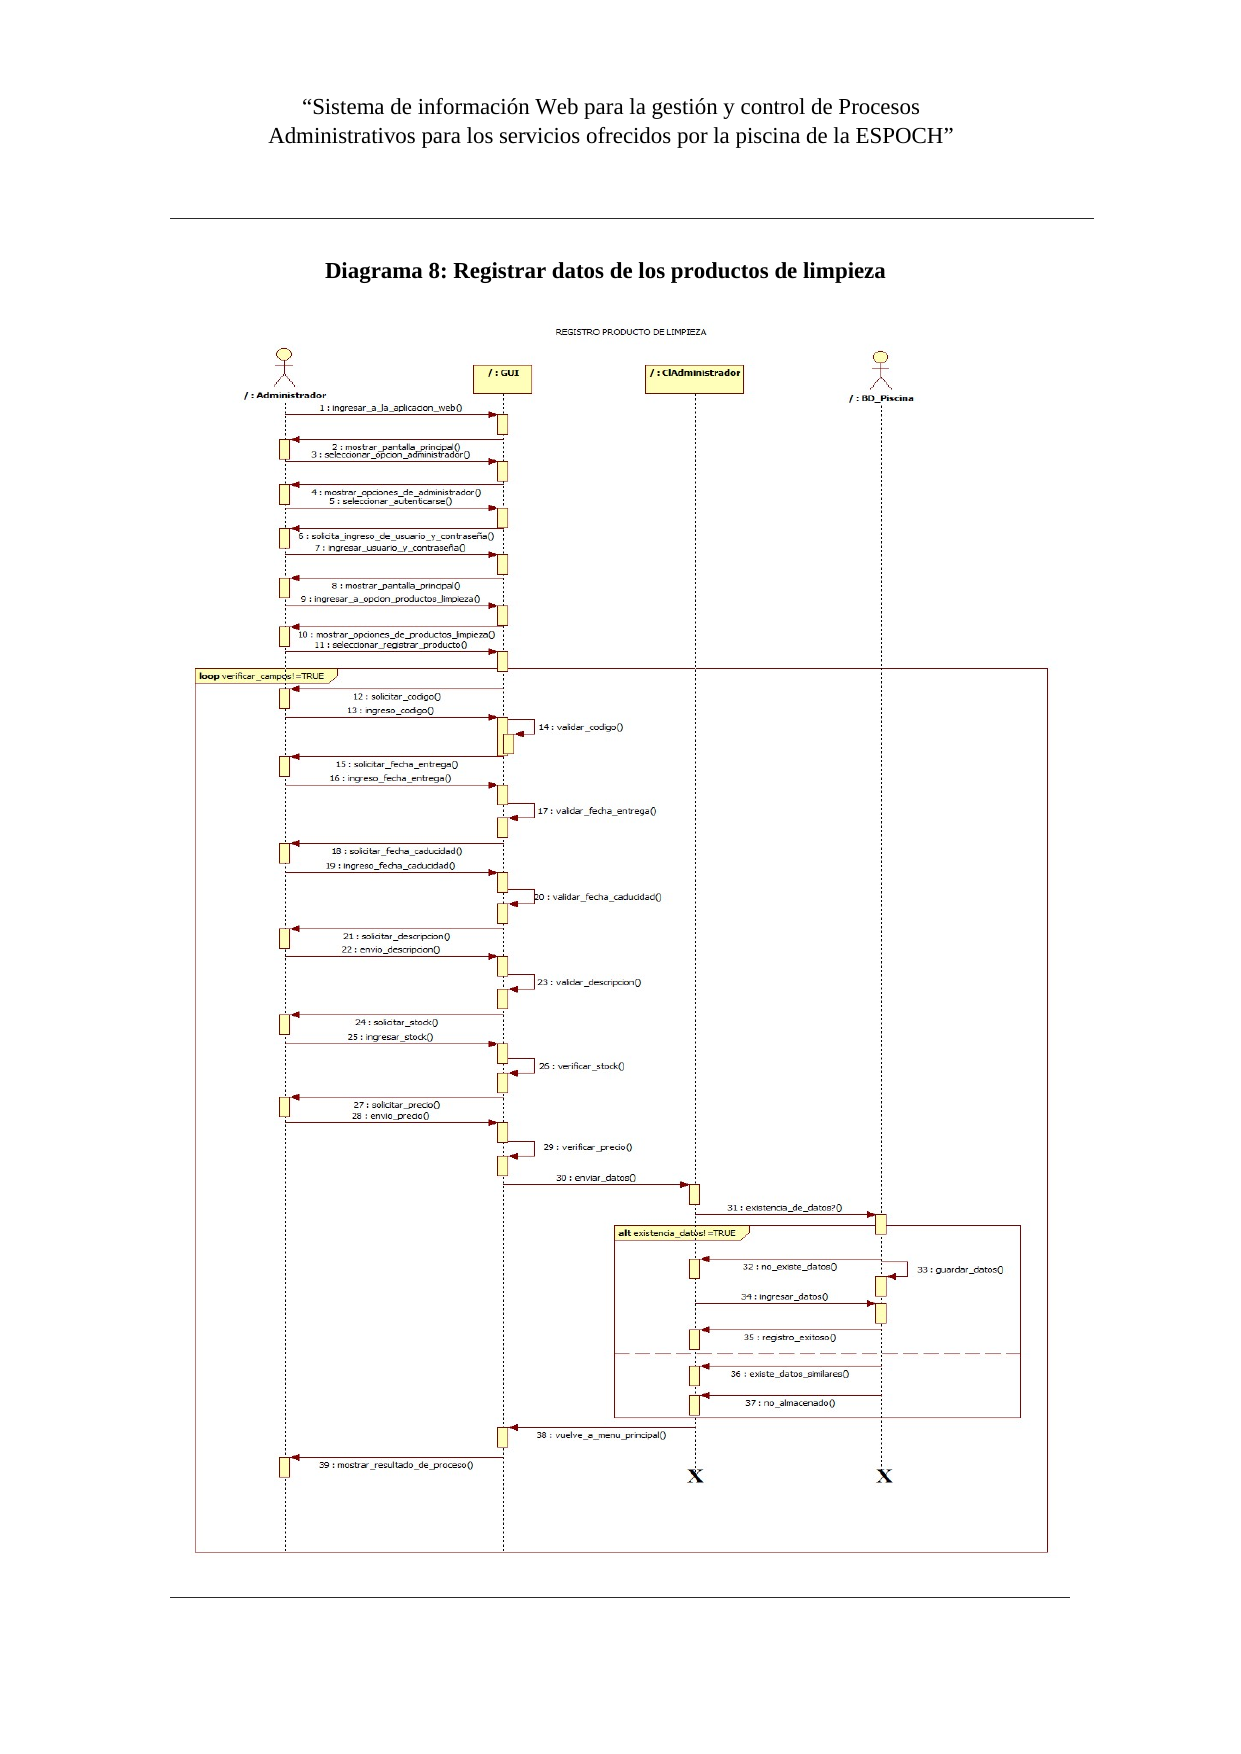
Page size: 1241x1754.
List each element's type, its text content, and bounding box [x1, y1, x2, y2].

subtitle Diagrama 8: Registrar datos de los productos de limpieza [325, 258, 1063, 284]
picture [177, 309, 1063, 1566]
